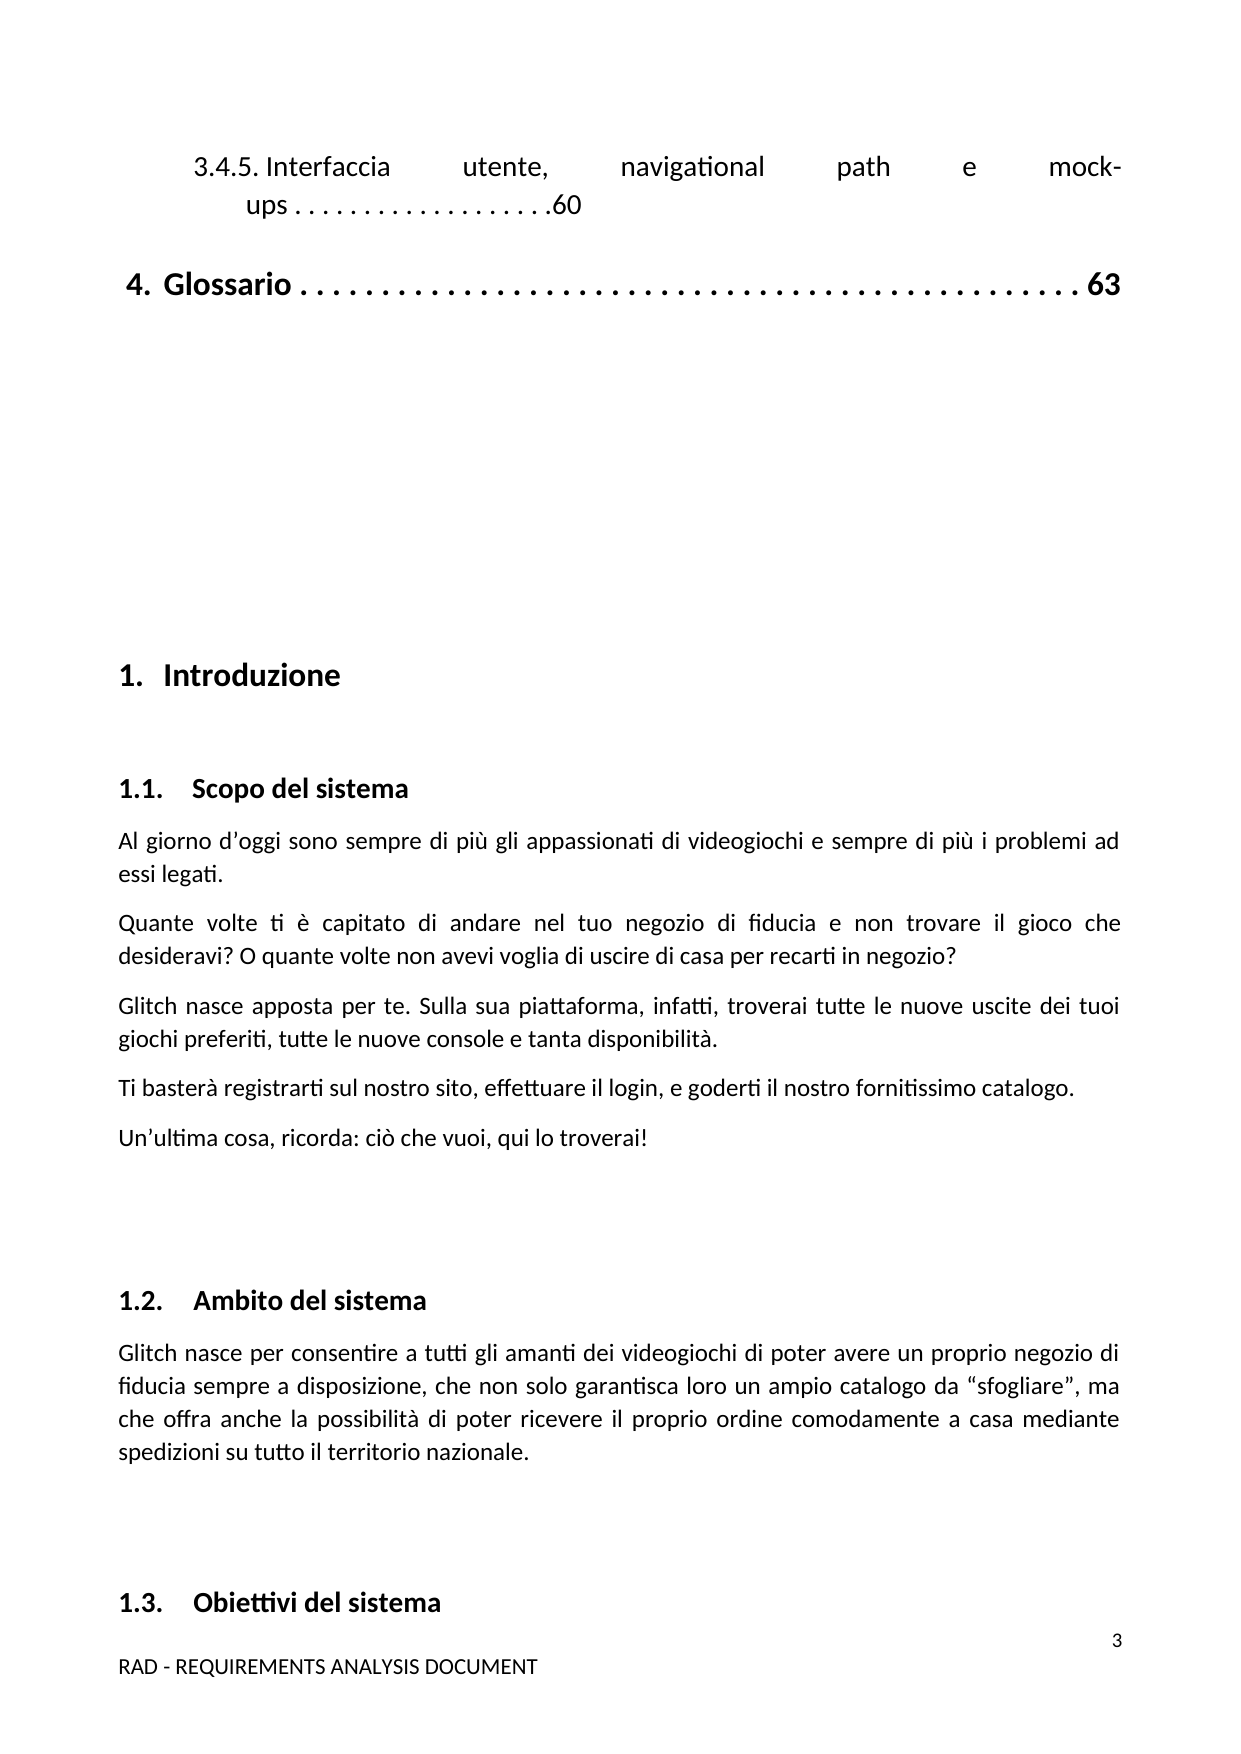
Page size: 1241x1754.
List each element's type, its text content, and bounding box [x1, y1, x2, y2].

text Glitch nasce apposta per te. Sulla sua piattaforma, infatti, troverai tutte le nuove uscite dei tuoi giochi preferiti, tutte le nuove console e tanta disponibilità. [118, 990, 1122, 1053]
list Ambito del sistema [118, 1282, 1122, 1317]
text Quante volte ti è capitato di andare nel tuo negozio di fiducia e non trovare il gioco che desideravi? O quante volte non avevi voglia di uscire di casa per recarti in negozio? [118, 907, 1122, 971]
text Al giorno d’oggi sono sempre di più gli appassionati di videogiochi e sempre di più i problemi ad essi legati. [118, 825, 1122, 888]
text Ti basterà registrarti sul nostro sito, effettuare il login, e goderti il nostro fornitissimo catalogo. [118, 1072, 1122, 1103]
text Glitch nasce per consentire a tutti gli amanti dei videogiochi di poter avere un proprio negozio di fiducia sempre a disposizione, che non solo garantisca loro un ampio catalogo da “sfogliare”, ma che offra anche la possibilità di poter ricevere il proprio ordine comodamente a casa mediante spedizioni su tutto il territorio nazionale. [118, 1337, 1122, 1466]
list Obiettivi del sistema [118, 1584, 1122, 1620]
list Interfaccia utente, navigational path e mock-ups . . . . . . . . . . . . . . . . . . .60 [193, 148, 1122, 222]
list . Scopo del sistema [118, 770, 1122, 806]
list Introduzione [118, 654, 1122, 695]
list Glossario . . . . . . . . . . . . . . . . . . . . . . . . . . . . . . . . . . . . . . . . . . . . . . . . 63 [118, 263, 1122, 304]
text Un’ultima cosa, ricorda: ciò che vuoi, qui lo troverai! [118, 1122, 1122, 1153]
